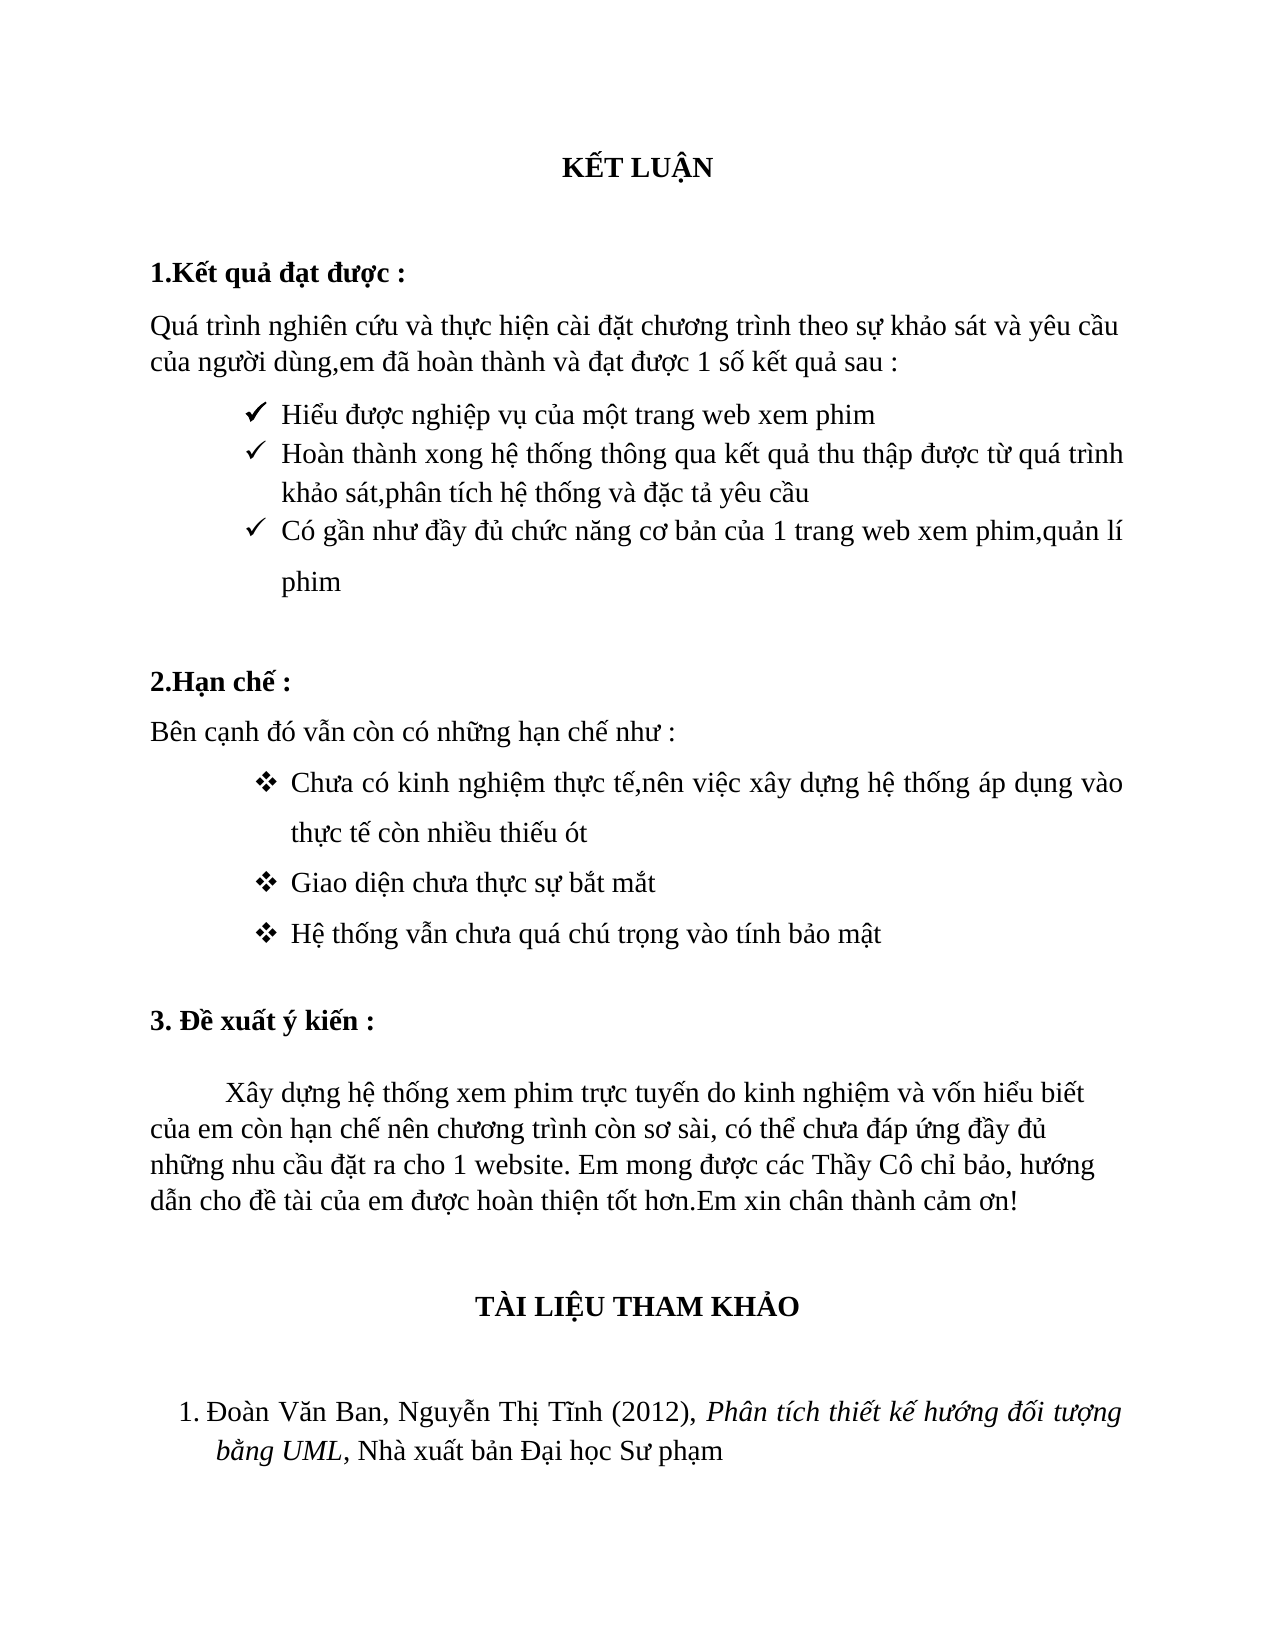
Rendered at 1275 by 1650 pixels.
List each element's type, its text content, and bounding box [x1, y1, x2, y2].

list Hệ thống vẫn chưa quá chú trọng vào tính bảo mật [253, 916, 1125, 950]
list Hoàn thành xong hệ thống thông qua kết quả thu thập được từ quá trình khảo sát,phân tích hệ thống và đặc tả yêu cầu [244, 436, 1125, 508]
text TÀI LIỆU THAM KHẢO [150, 1289, 1125, 1322]
text 2.Hạn chế : [150, 664, 1125, 698]
text Bên cạnh đó vẫn còn có những hạn chế như : [150, 714, 1125, 748]
text Quá trình nghiên cứu và thực hiện cài đặt chương trình theo sự khảo sát và yêu cầu của người dùng,em đã hoàn thành và đạt được 1 số kết quả sau : [150, 308, 1125, 378]
list Chưa có kinh nghiệm thực tế,nên việc xây dựng hệ thống áp dụng vào thực tế còn nhiều thiếu ót [253, 765, 1125, 849]
list Hiểu được nghiệp vụ của một trang web xem phim [244, 397, 1125, 431]
list Có gần như đầy đủ chức năng cơ bản của 1 trang web xem phim,quản lí phim [244, 513, 1125, 597]
text 1.Kết quả đạt được : [150, 256, 1125, 289]
list Giao diện chưa thực sự bắt mắt [253, 866, 1125, 899]
list Đoàn Văn Ban, Nguyễn Thị Tĩnh (2012), Phân tích thiết kế hướng đối tượng bằng UML, Nhà xuất bản Đại học Sư phạm [178, 1394, 1125, 1467]
text 3. Đề xuất ý kiến : [150, 1003, 1125, 1036]
text Xây dựng hệ thống xem phim trực tuyến do kinh nghiệm và vốn hiểu biết của em còn hạn chế nên chương trình còn sơ sài, có thể chưa đáp ứng đầy đủ những nhu cầu đặt ra cho 1 website. Em mong được các Thầy Cô chỉ bảo, hướng dẫn cho đề tài của em được hoàn thiện tốt hơn.Em xin chân thành cảm ơn! [150, 1075, 1125, 1217]
text KẾT LUẬN [150, 150, 1125, 183]
